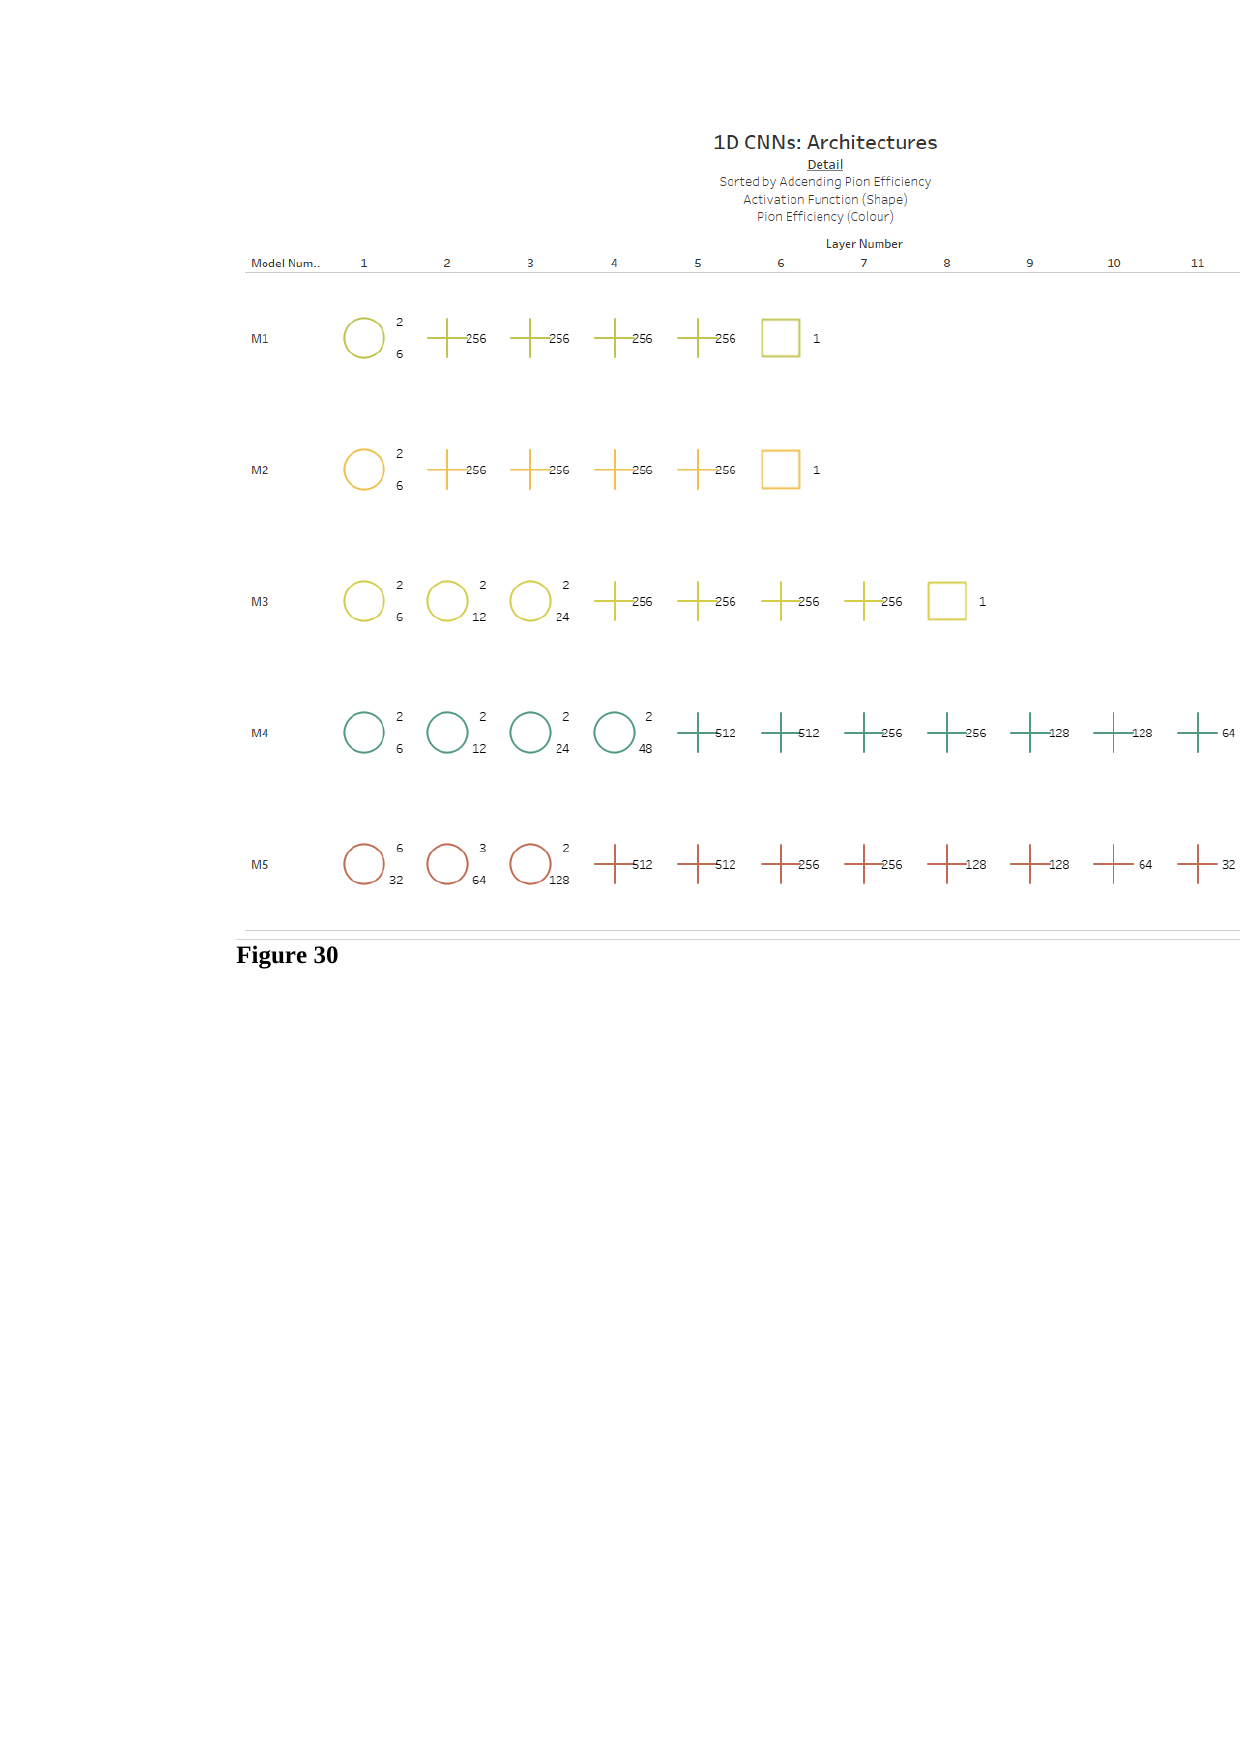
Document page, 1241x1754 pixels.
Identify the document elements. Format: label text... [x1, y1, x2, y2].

picture [236, 118, 1241, 940]
